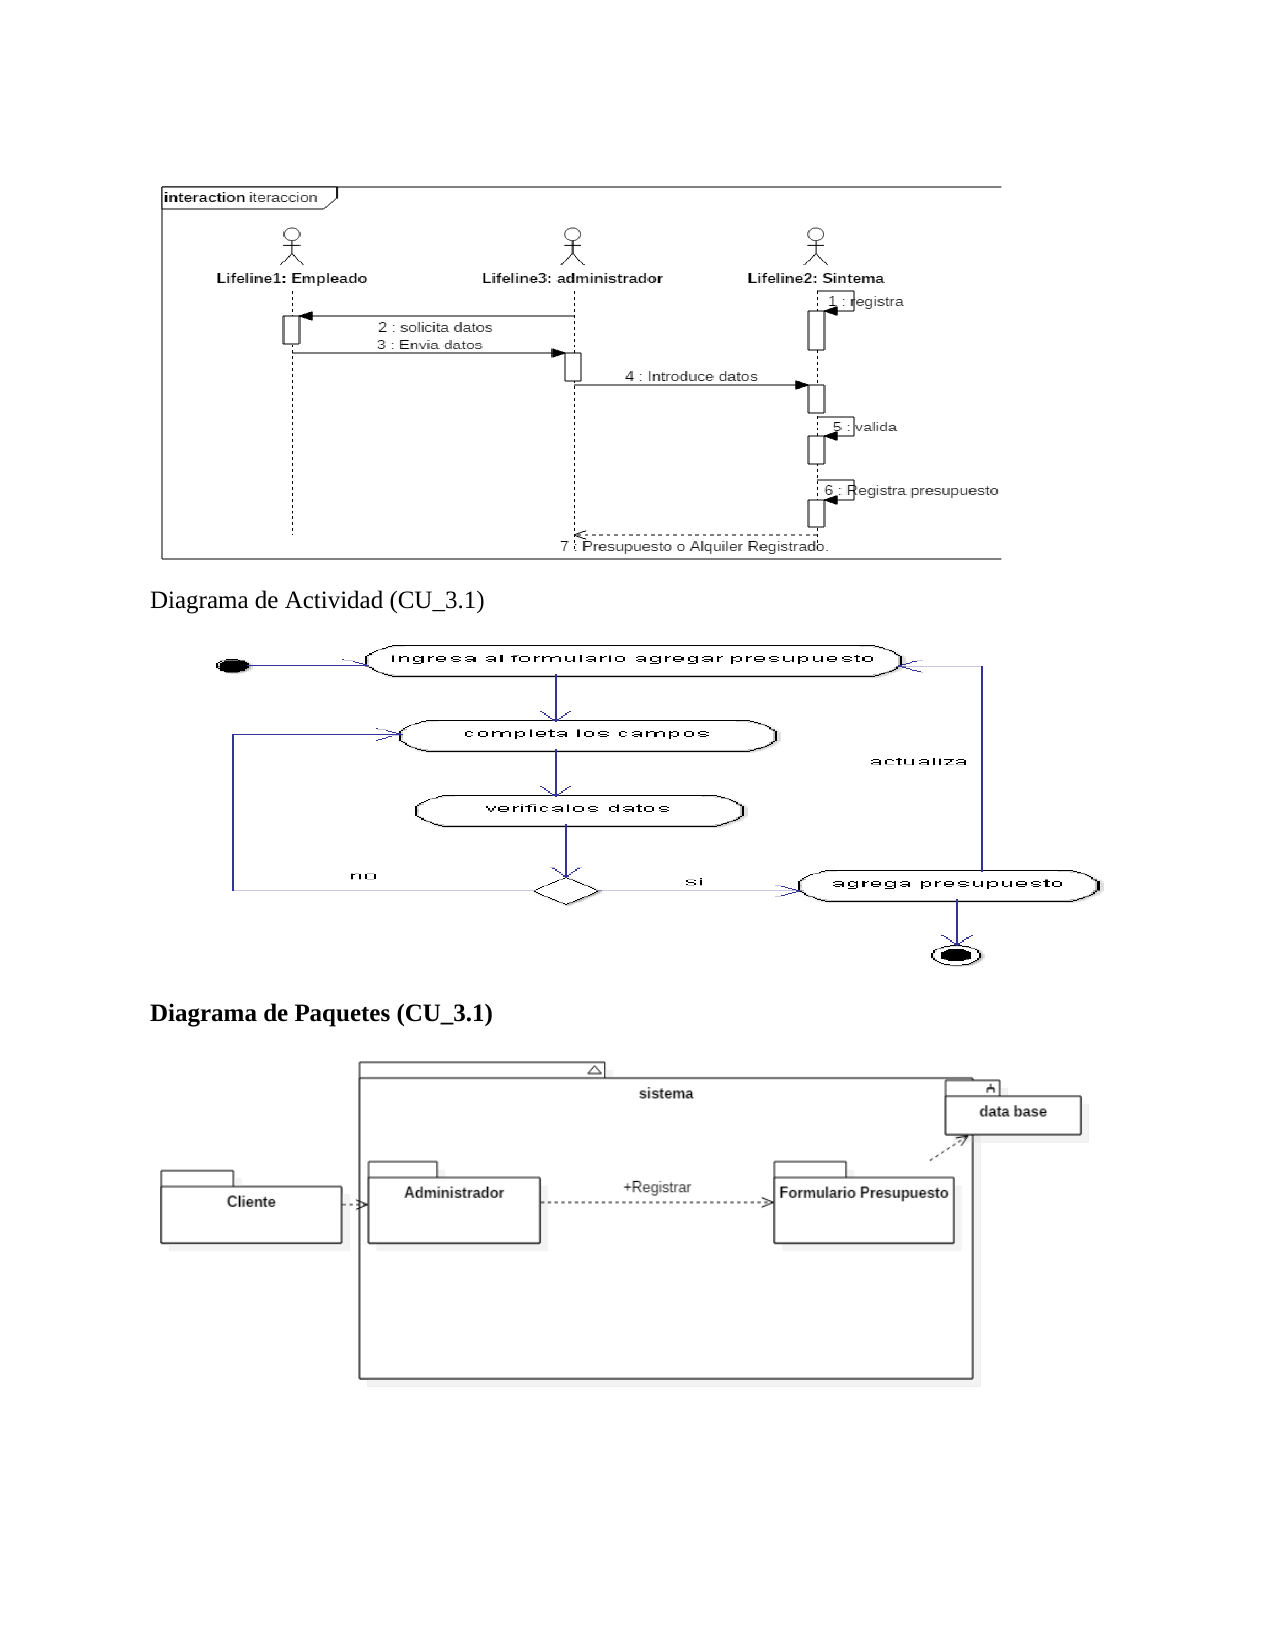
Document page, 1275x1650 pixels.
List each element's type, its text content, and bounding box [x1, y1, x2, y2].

text Diagrama de Paquetes (CU_3.1) [150, 998, 1125, 1027]
picture [150, 177, 1002, 560]
text Diagrama de Actividad (CU_3.1) [150, 585, 1125, 614]
picture [150, 1052, 1126, 1424]
picture [150, 638, 1122, 974]
